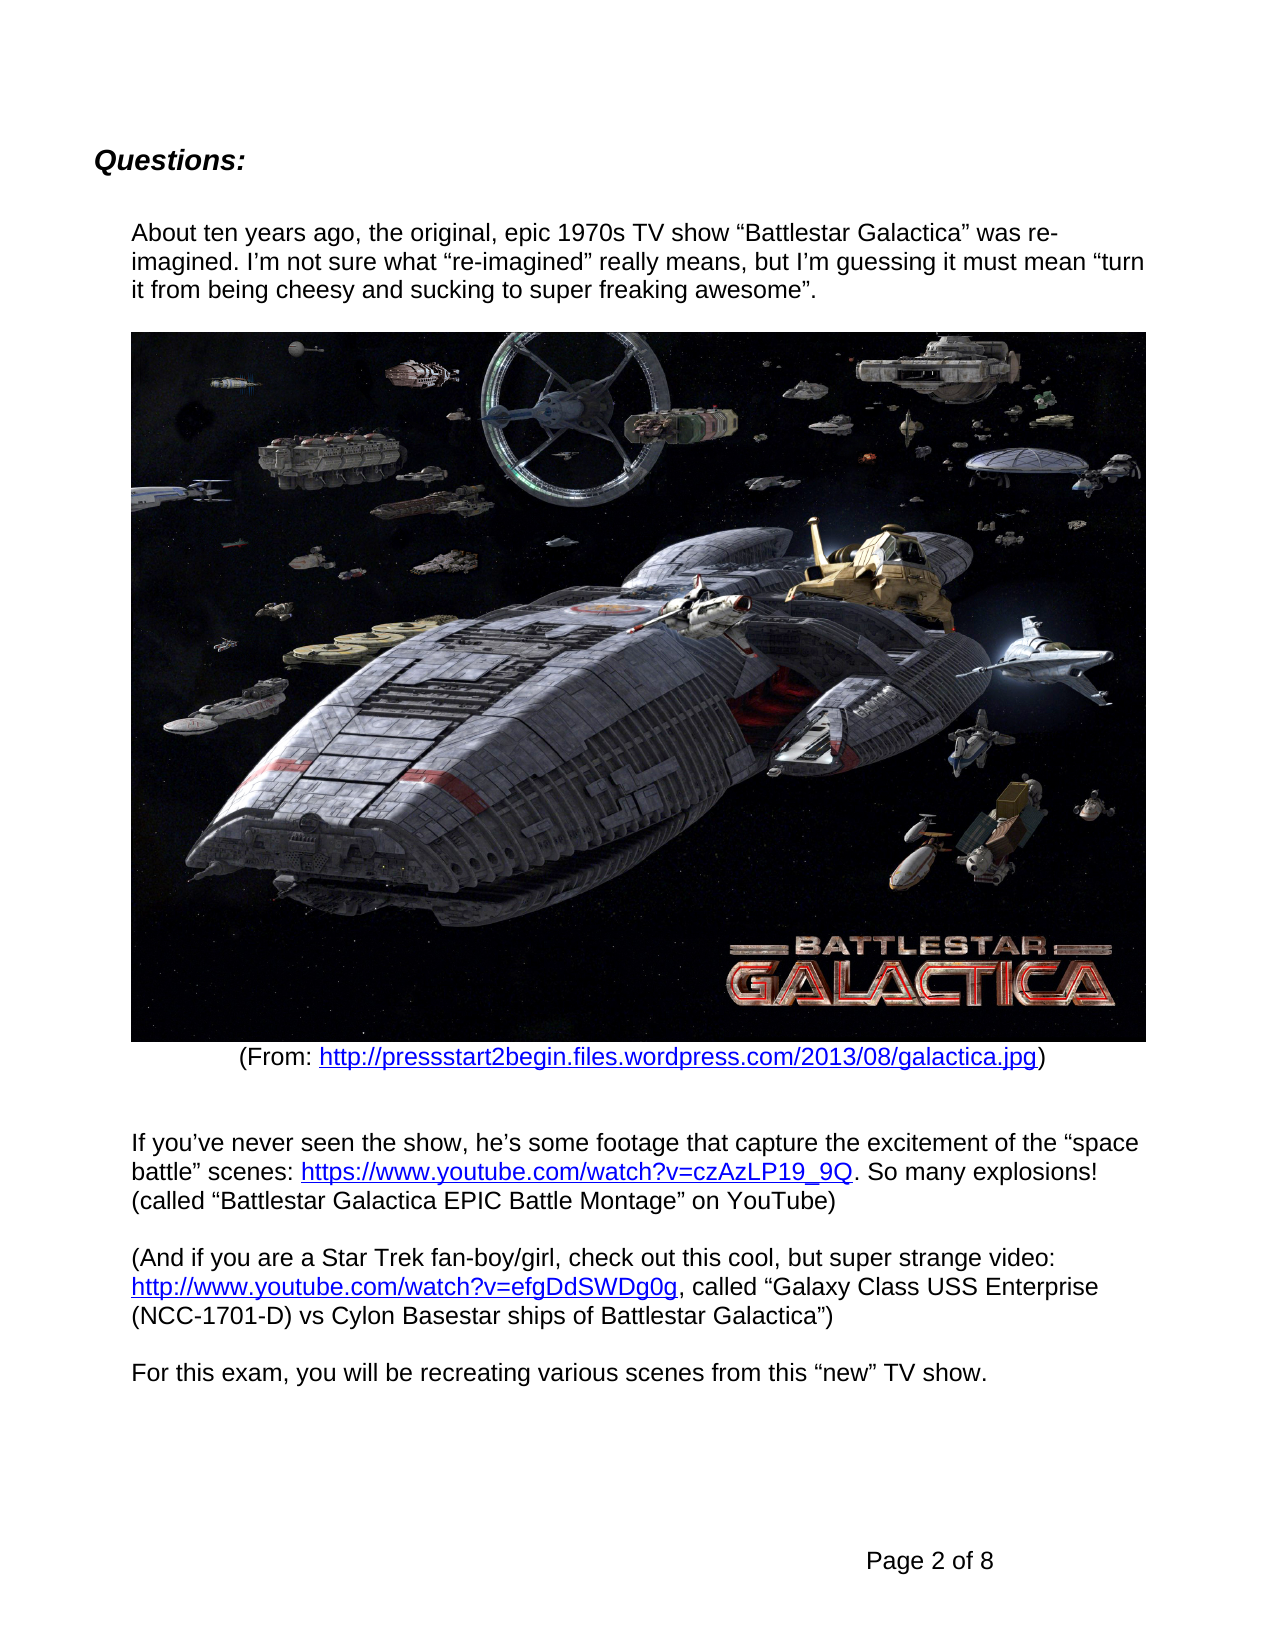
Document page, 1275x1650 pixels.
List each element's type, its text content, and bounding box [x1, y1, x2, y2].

text (From: http://pressstart2begin.files.wordpress.com/2013/08/galactica.jpg) [131, 1042, 1153, 1071]
subtitle Questions: [94, 143, 1153, 177]
text About ten years ago, the original, epic 1970s TV show “Battlestar Galactica” was re-imagined. I’m not sure what “re-imagined” really means, but I’m guessing it must mean “turn it from being cheesy and sucking to super freaking awesome”. [131, 218, 1153, 304]
text If you’ve never seen the show, he’s some footage that capture the excitement of the “space battle” scenes: https://www.youtube.com/watch?v=czAzLP19_9Q. So many explosions! (called “Battlestar Galactica EPIC Battle Montage” on YouTube) [131, 1128, 1153, 1214]
picture [131, 332, 1146, 1042]
text For this exam, you will be recreating various scenes from this “new” TV show. [131, 1358, 1153, 1387]
text (And if you are a Star Trek fan-boy/girl, check out this cool, but super strange video: http://www.youtube.com/watch?v=efgDdSWDg0g, called “Galaxy Class USS Enterprise (NCC-1701-D) vs Cylon Basestar ships of Battlestar Galactica”) [131, 1243, 1153, 1329]
